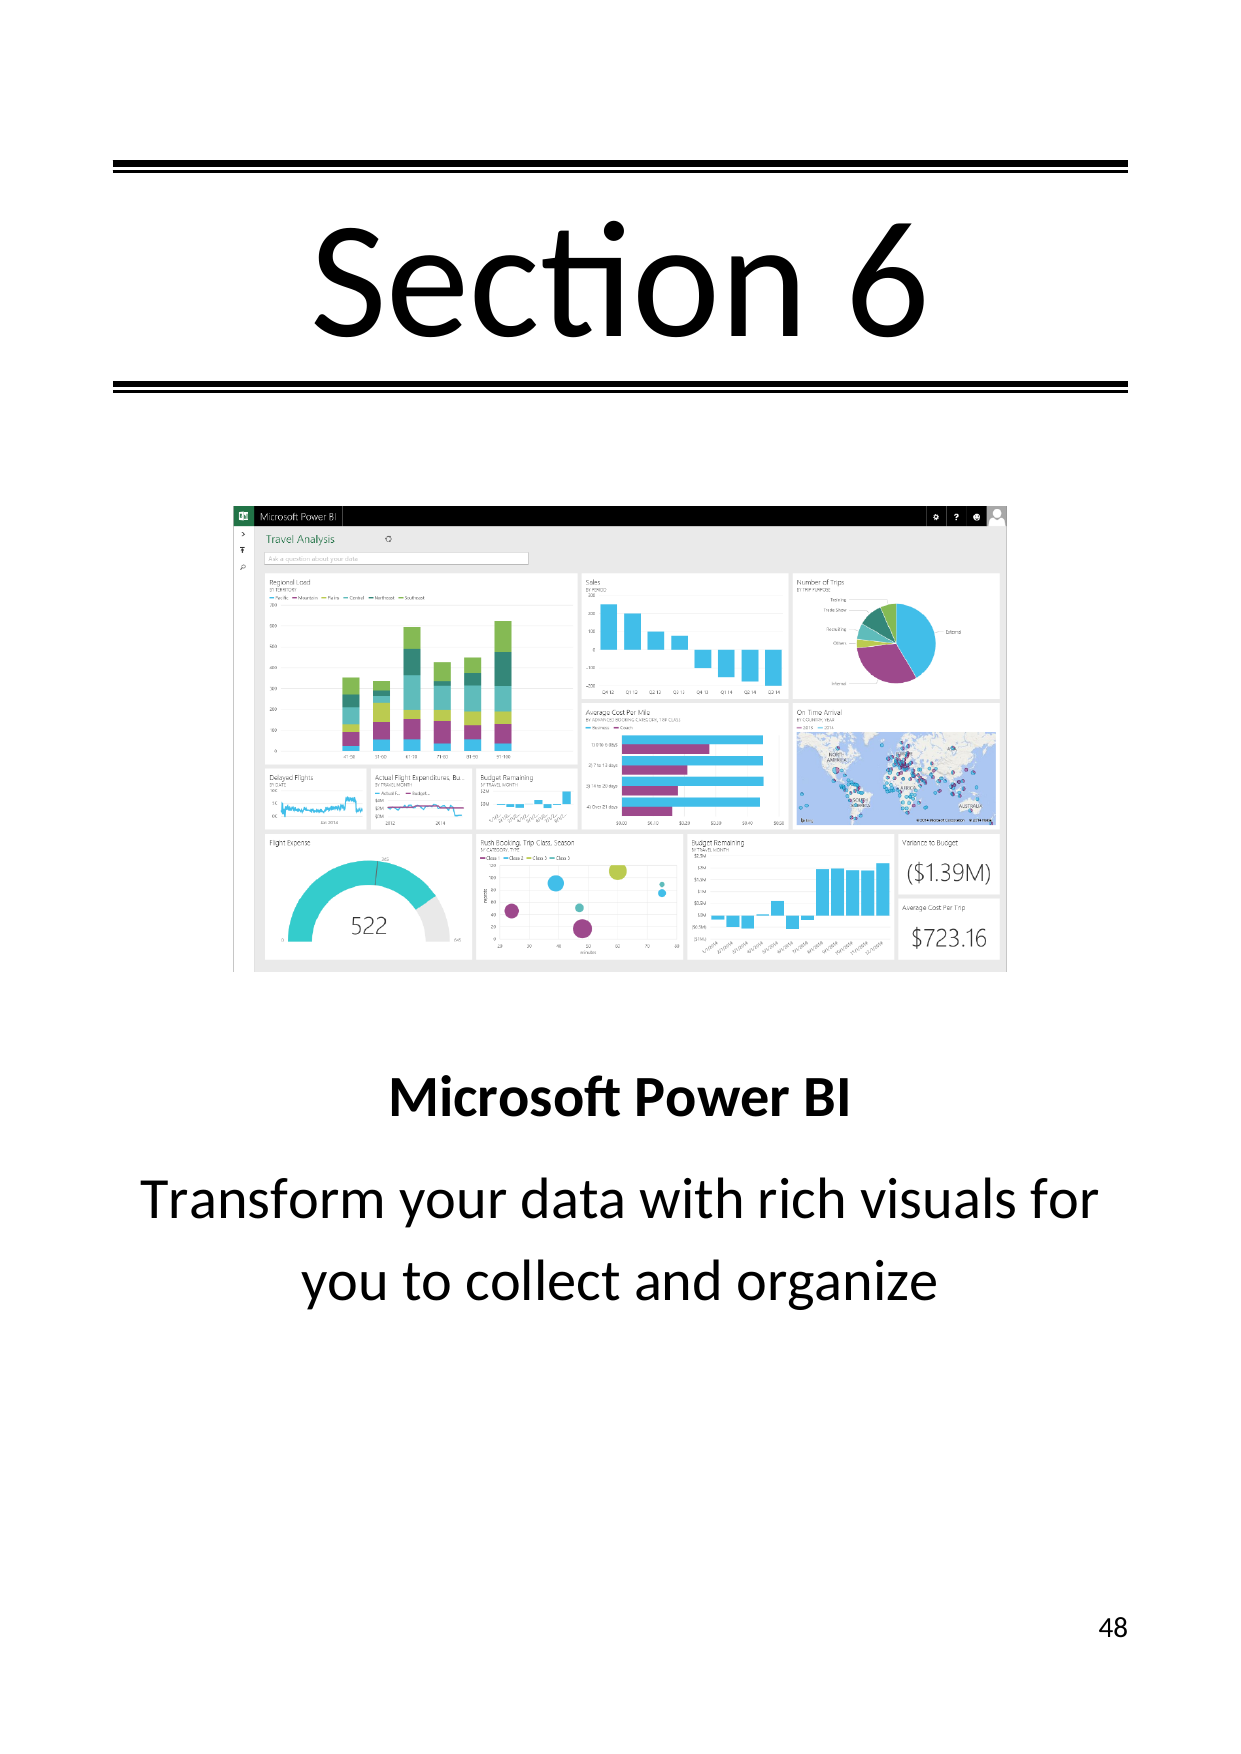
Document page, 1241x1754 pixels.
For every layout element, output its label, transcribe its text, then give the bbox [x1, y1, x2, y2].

picture [233, 506, 1007, 972]
text Microsoft Power BI [112, 1059, 1128, 1131]
subtitle Section 6 [112, 171, 1128, 393]
text Transform your data with rich visuals for you to collect and organize [112, 1162, 1128, 1315]
